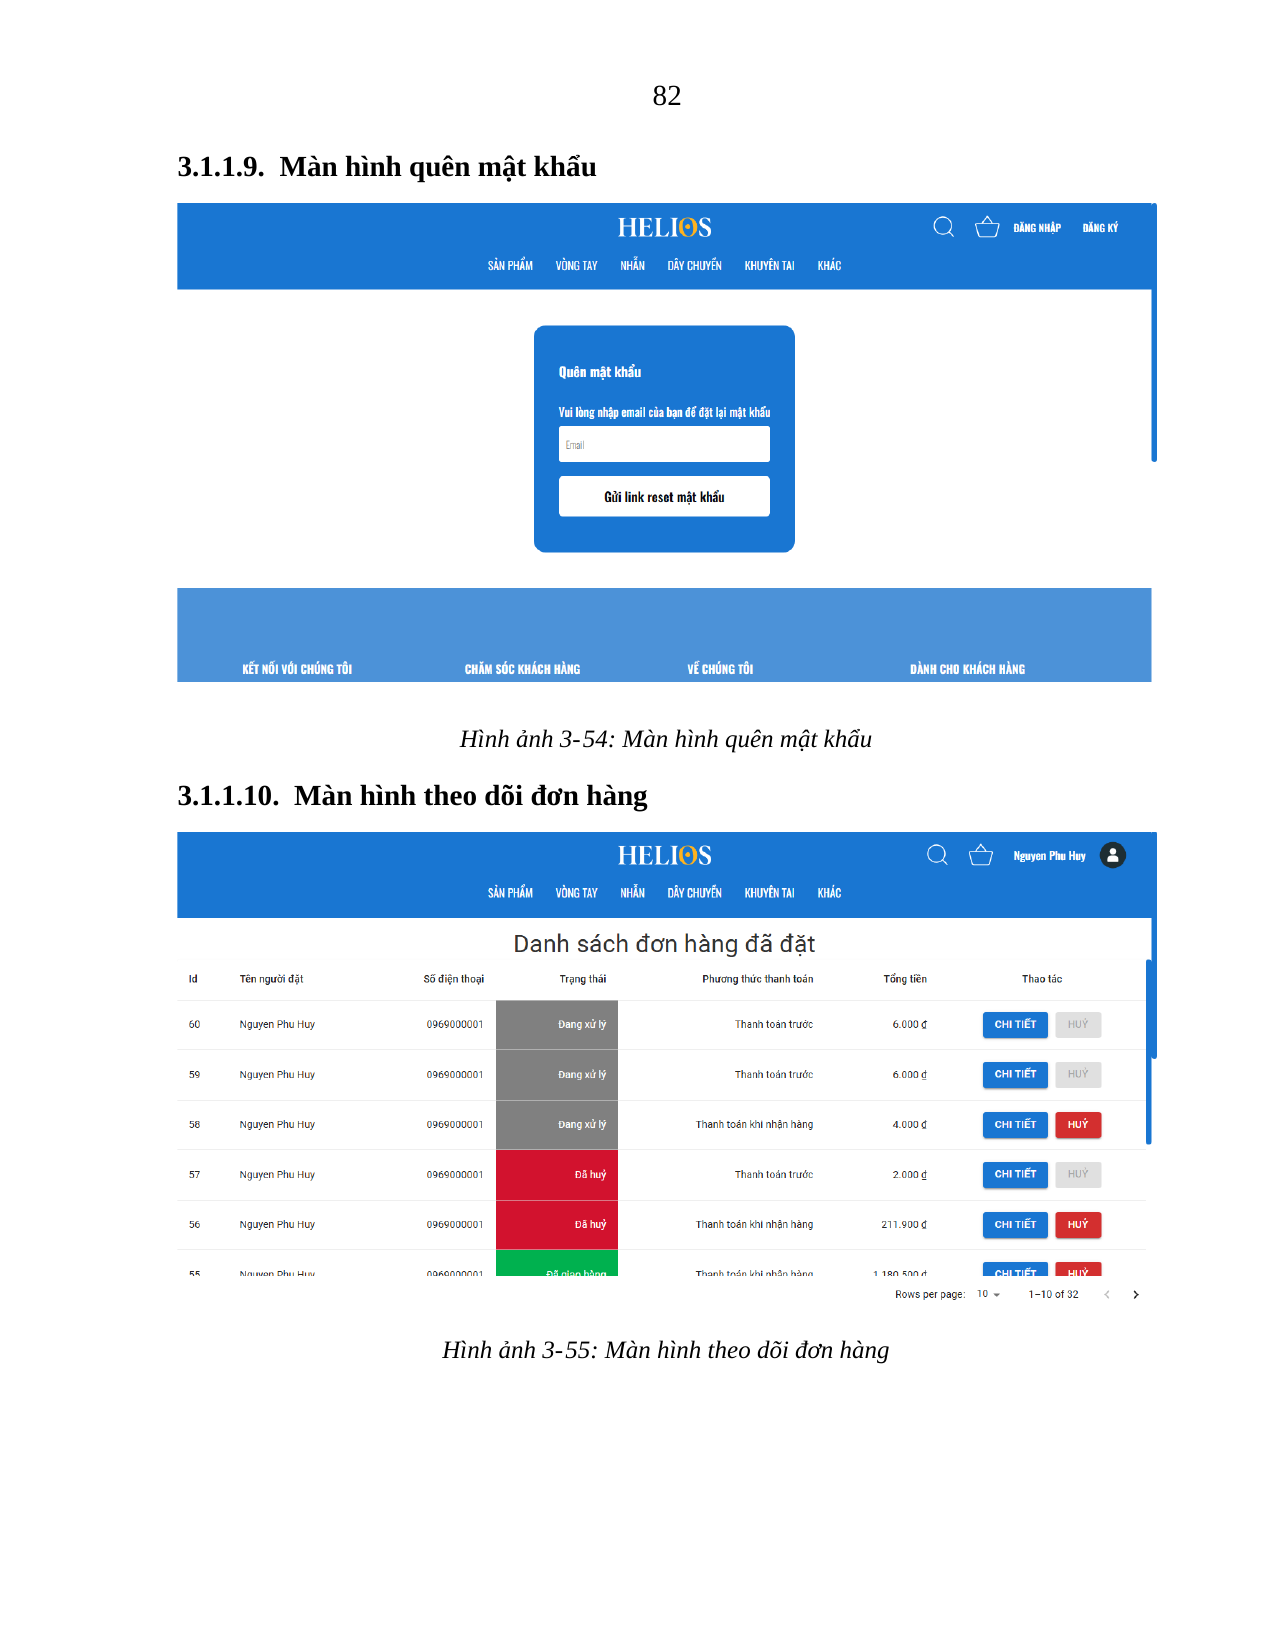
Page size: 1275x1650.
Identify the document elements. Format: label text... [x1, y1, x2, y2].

subtitle Màn hình quên mật khẩu [177, 149, 1157, 183]
picture [177, 832, 1157, 1311]
picture [177, 203, 1157, 682]
subtitle Màn hình theo dõi đơn hàng [177, 778, 1157, 811]
